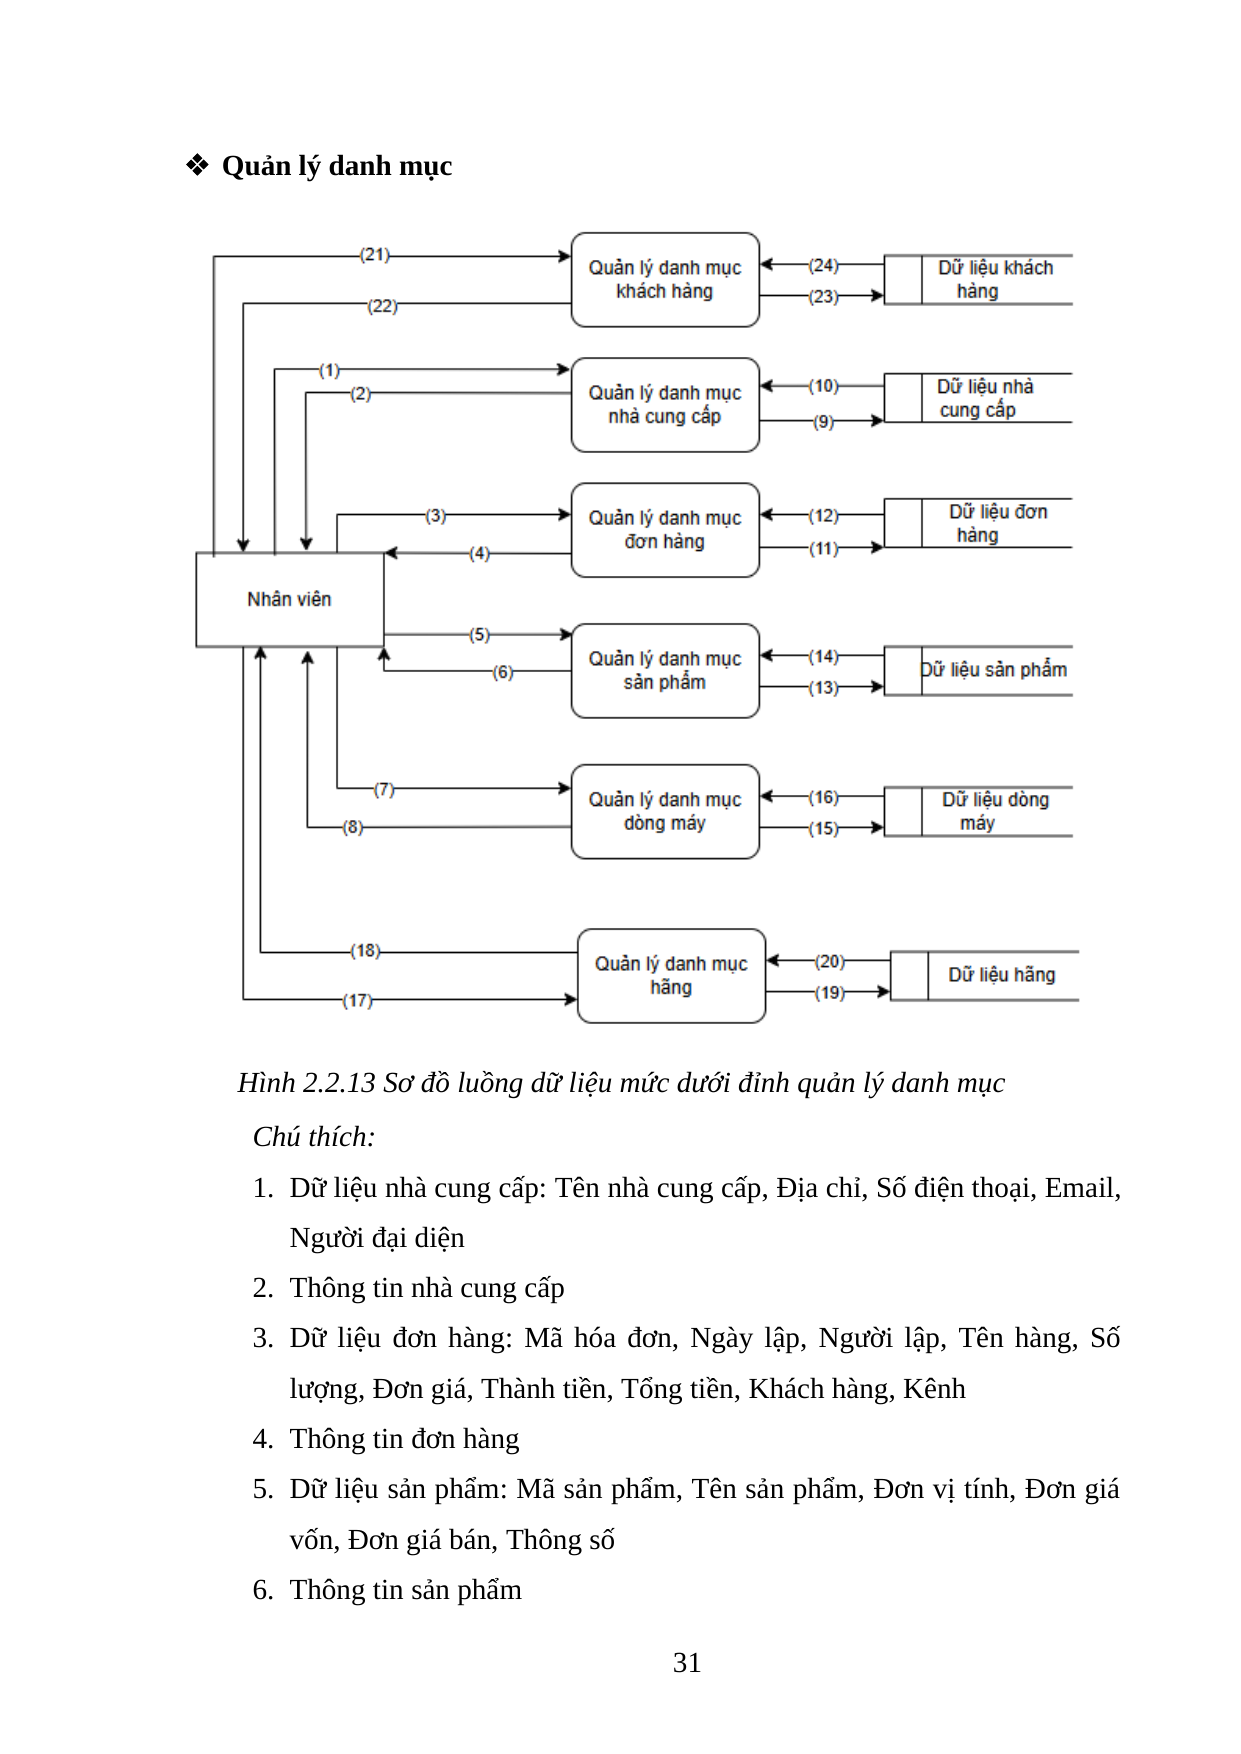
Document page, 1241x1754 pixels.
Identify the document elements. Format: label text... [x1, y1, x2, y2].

list Thông tin nhà cung cấp [252, 1270, 1122, 1304]
list Dữ liệu nhà cung cấp: Tên nhà cung cấp, Địa chỉ, Số điện thoại, Email, Người đại diện [252, 1170, 1122, 1253]
text Chú thích: [177, 1119, 1122, 1153]
list Dữ liệu đơn hàng: Mã hóa đơn, Ngày lập, Người lập, Tên hàng, Số lượng, Đơn giá, Thành tiền, Tổng tiền, Khách hàng, Kênh [252, 1321, 1122, 1404]
list Thông tin đơn hàng [252, 1421, 1122, 1455]
list Thông tin sản phẩm [252, 1572, 1122, 1606]
list Dữ liệu sản phẩm: Mã sản phẩm, Tên sản phẩm, Đơn vị tính, Đơn giá vốn, Đơn giá bán, Thông số [252, 1472, 1122, 1555]
picture [177, 198, 1117, 1049]
list Quản lý danh mục [184, 148, 1122, 181]
